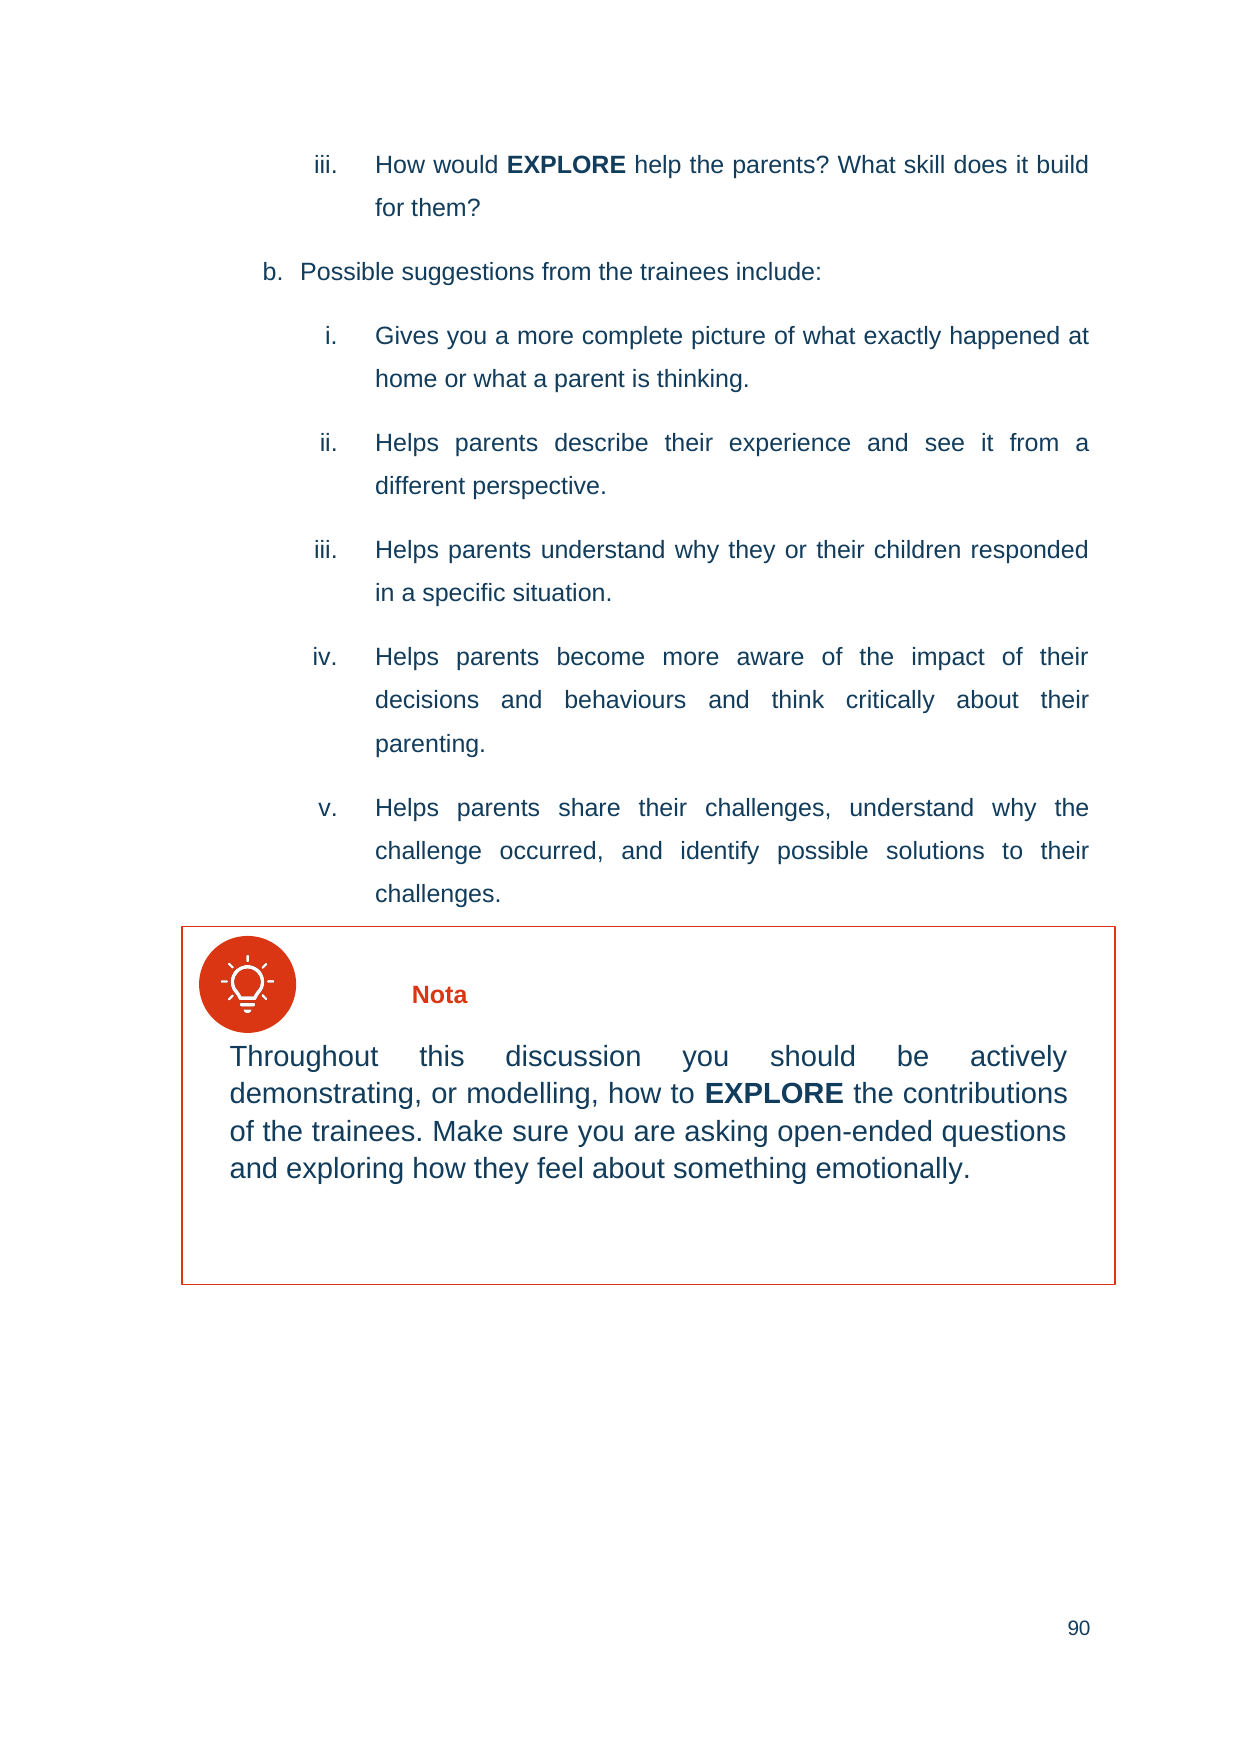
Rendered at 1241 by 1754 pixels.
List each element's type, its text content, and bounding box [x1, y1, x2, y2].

picture [215, 952, 280, 1017]
list Helps parents share their challenges, understand why the challenge occurred, and identify possible solutions to their challenges. [337, 792, 1090, 907]
list Helps parents become more aware of the impact of their decisions and behaviours and think critically about their parenting. [337, 642, 1090, 757]
list Gives you a more complete picture of what exactly happened at home or what a parent is thinking. [337, 321, 1090, 393]
list Possible suggestions from the trainees include: [262, 257, 1090, 286]
list Helps parents describe their experience and see it from a different perspective. [337, 428, 1090, 500]
list Helps parents understand why they or their children responded in a specific situation. [337, 535, 1090, 607]
list How would EXPLORE help the parents? What skill does it build for them? [337, 150, 1090, 222]
